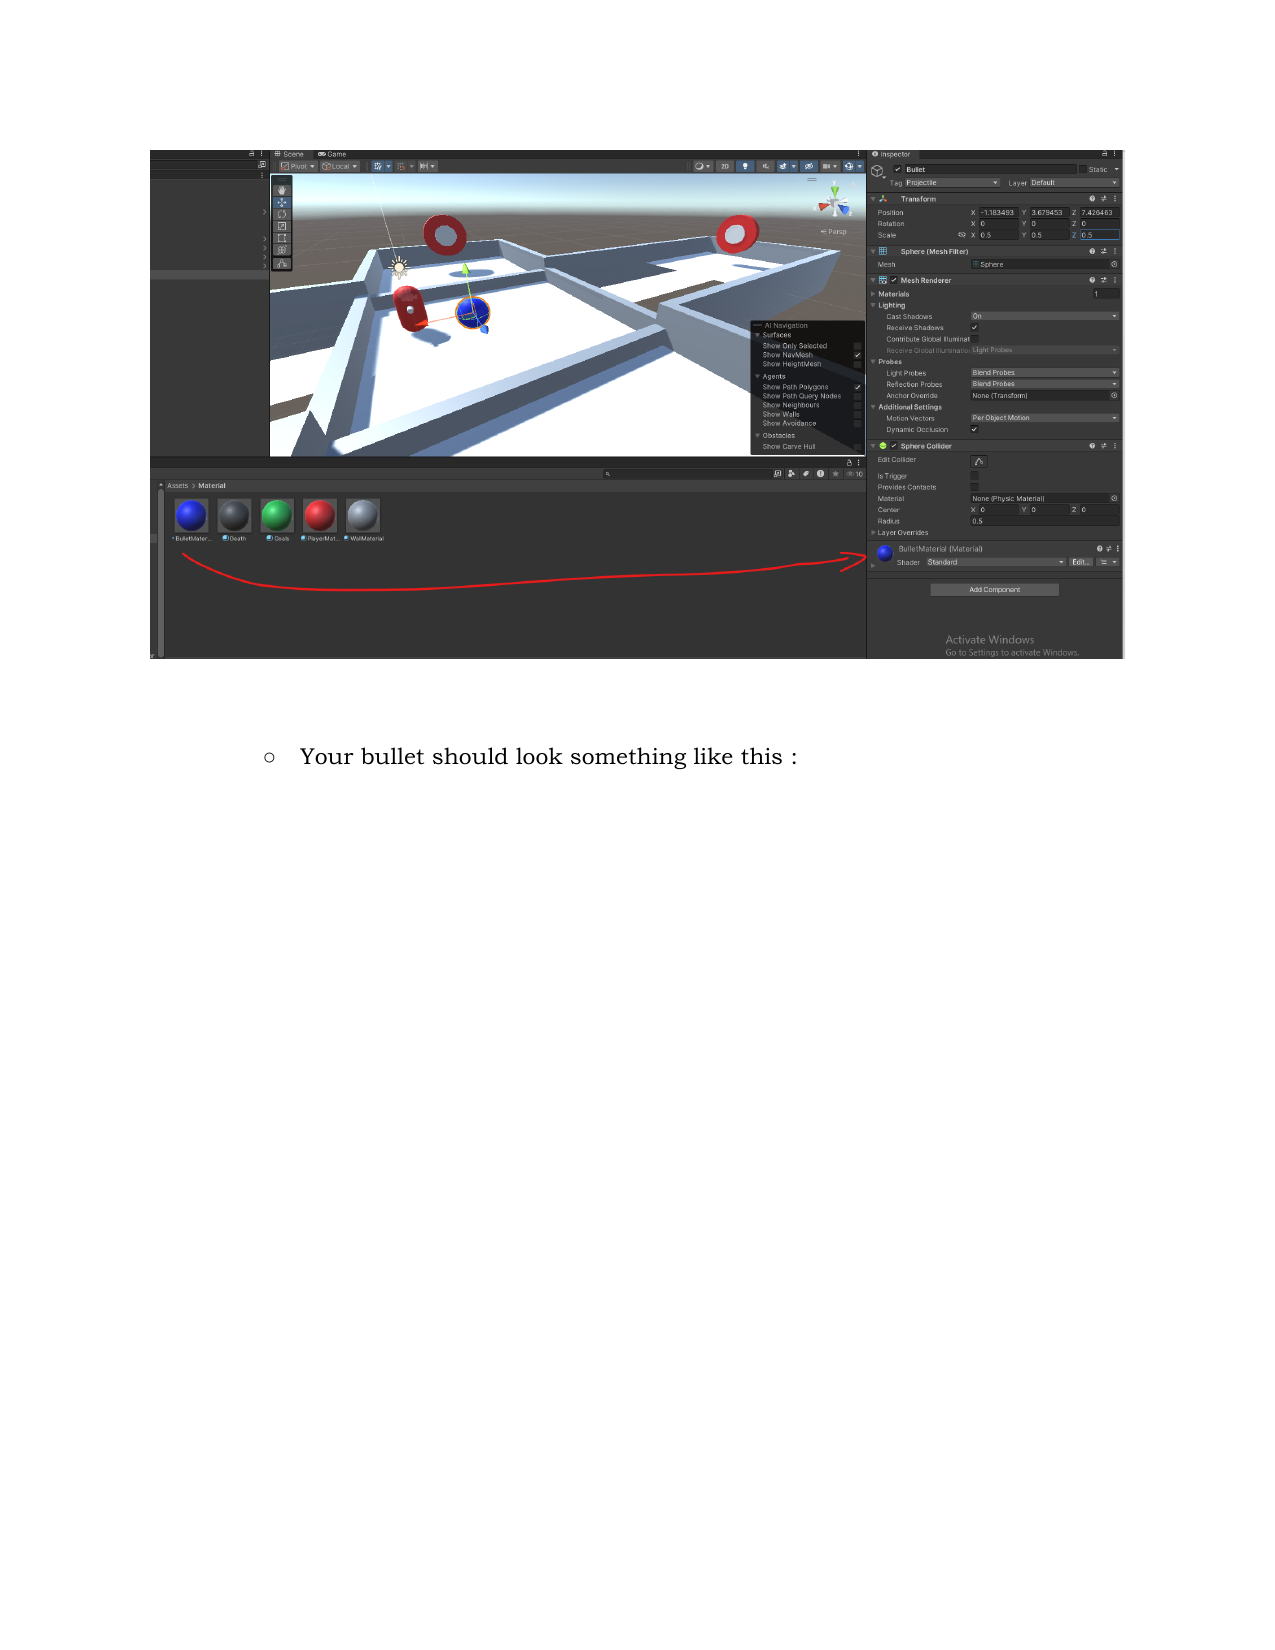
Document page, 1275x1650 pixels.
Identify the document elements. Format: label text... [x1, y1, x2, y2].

picture [150, 150, 1125, 659]
list Your bullet should look something like this : [262, 743, 1125, 770]
